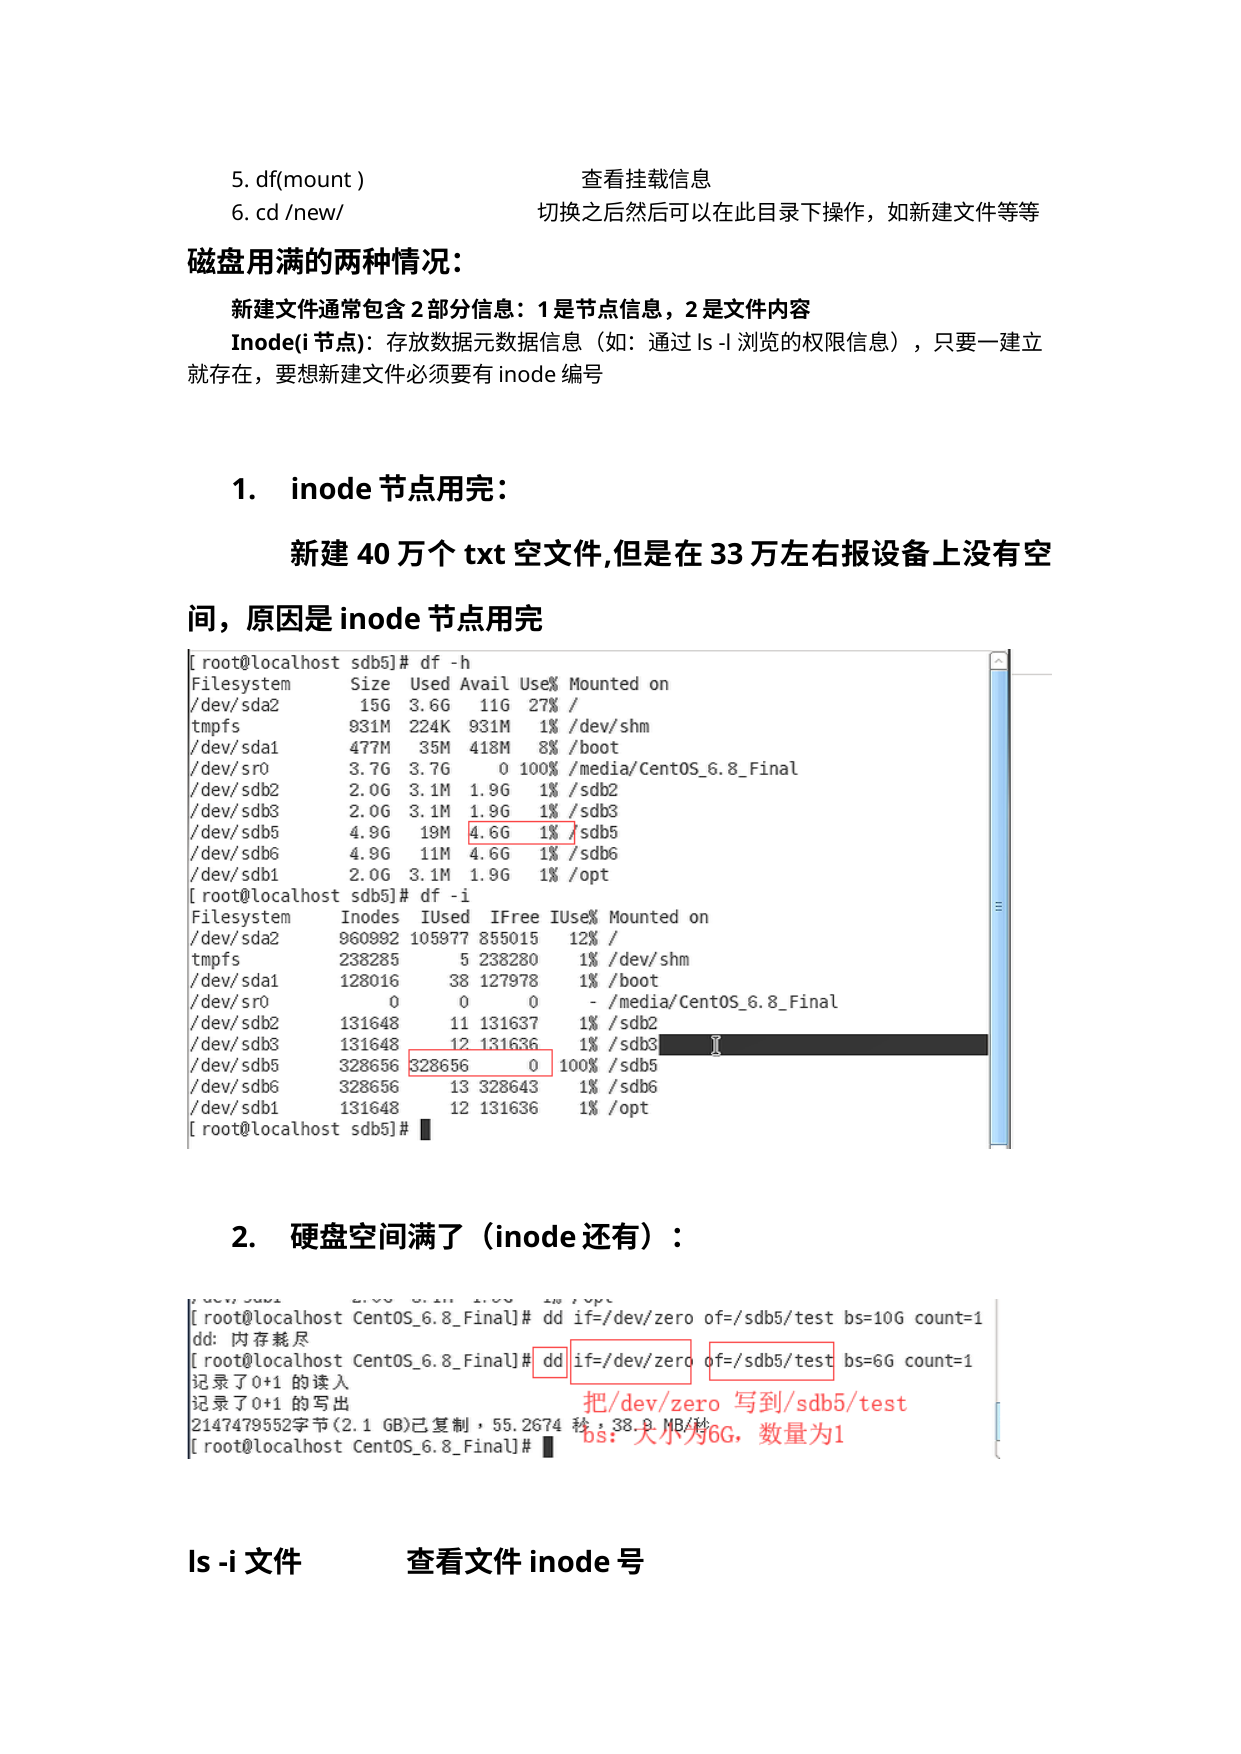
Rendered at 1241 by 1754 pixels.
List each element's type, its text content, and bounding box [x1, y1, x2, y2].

list 新建文件通常包含2部分信息：1是节点信息，2是文件内容 [187, 292, 1053, 324]
picture [187, 1299, 1001, 1459]
list df(mount ) 查看挂载信息 [187, 162, 1053, 194]
list 磁盘用满的两种情况： [187, 227, 1053, 292]
list cd /new/ 切换之后然后可以在此目录下操作，如新建文件等等 [187, 194, 1053, 227]
list 硬盘空间满了（inode还有）： [231, 1202, 1053, 1267]
list inode节点用完： [231, 454, 1053, 519]
list ls -i 文件 查看文件inode号 [187, 1527, 1053, 1592]
list 新建40万个txt空文件,但是在33万左右报设备上没有空间，原因是inode节点用完 [187, 519, 1053, 649]
list Inode(i节点)：存放数据元数据信息（如：通过ls -l 浏览的权限信息），只要一建立就存在，要想新建文件必须要有inode编号 [187, 324, 1053, 389]
picture [187, 649, 1052, 1149]
